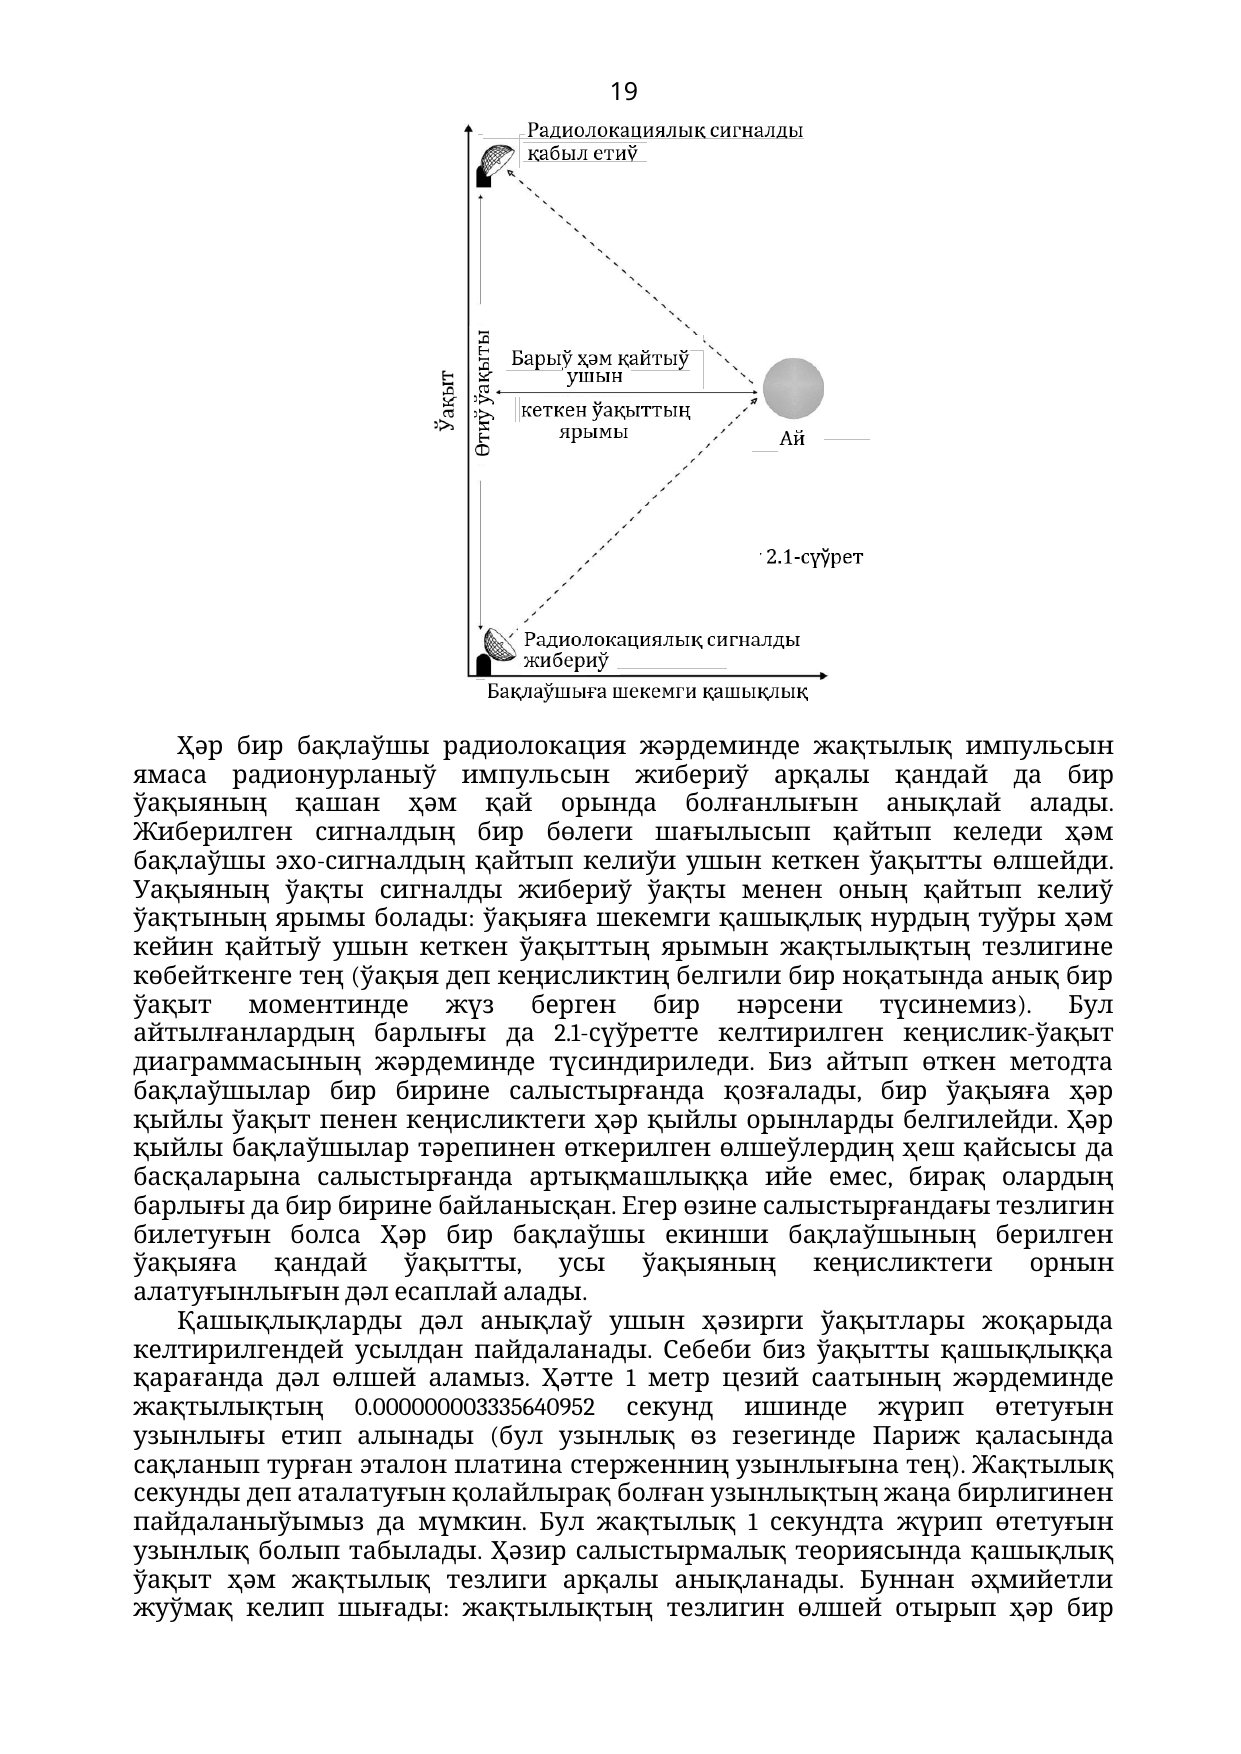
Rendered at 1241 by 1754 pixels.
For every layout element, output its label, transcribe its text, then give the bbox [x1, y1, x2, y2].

text Ҳәр бир бақлаўшы радиолокация жәрдеминде жақтылық импульсын ямаса радионурланыў импульсын жибериў арқалы қандай да бир ўақыяның қашан ҳәм қай орында болғанлығын анықлай алады. Жиберилген сигналдың бир бөлеги шағылысып қайтып келеди ҳәм бақлаўшы эхо-сигналдың қайтып келиўи ушын кеткен ўақытты өлшейди. Уақыяның ўақты сигналды жибериў ўақты менен оның қайтып келиў ўақтының ярымы болады: ўақыяға шекемги қашықлық нурдың туўры ҳәм кейин қайтыў ушын кеткен ўақыттың ярымын жақтылықтың тезлигине көбейткенге тең (ўақыя деп кеңисликтиң белгили бир ноқатында анық бир ўақыт моментинде жүз берген бир нәрсени түсинемиз). Бул айтылғанлардың барлығы да 2.1-сүўретте келтирилген кеңислик-ўақыт диаграммасының жәрдеминде түсиндириледи. Биз айтып өткен методта бақлаўшылар бир бирине салыстырғанда қозғалады, бир ўақыяға ҳәр қыйлы ўақыт пенен кеңисликтеги ҳәр қыйлы орынларды белгилейди. Ҳәр қыйлы бақлаўшылар тәрепинен өткерилген өлшеўлердиң ҳеш қайсысы да басқаларына салыстырғанда артықмашлыққа ийе емес, бирақ олардың барлығы да бир бирине байланысқан. Егер өзине салыстырғандағы тезлигин билетуғын болса Ҳәр бир бақлаўшы екинши бақлаўшының берилген ўақыяға қандай ўақытты, усы ўақыяның кеңисликтеги орнын алатуғынлығын дәл есаплай алады. [133, 732, 1114, 1307]
picture [422, 115, 871, 703]
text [133, 1307, 1114, 1623]
